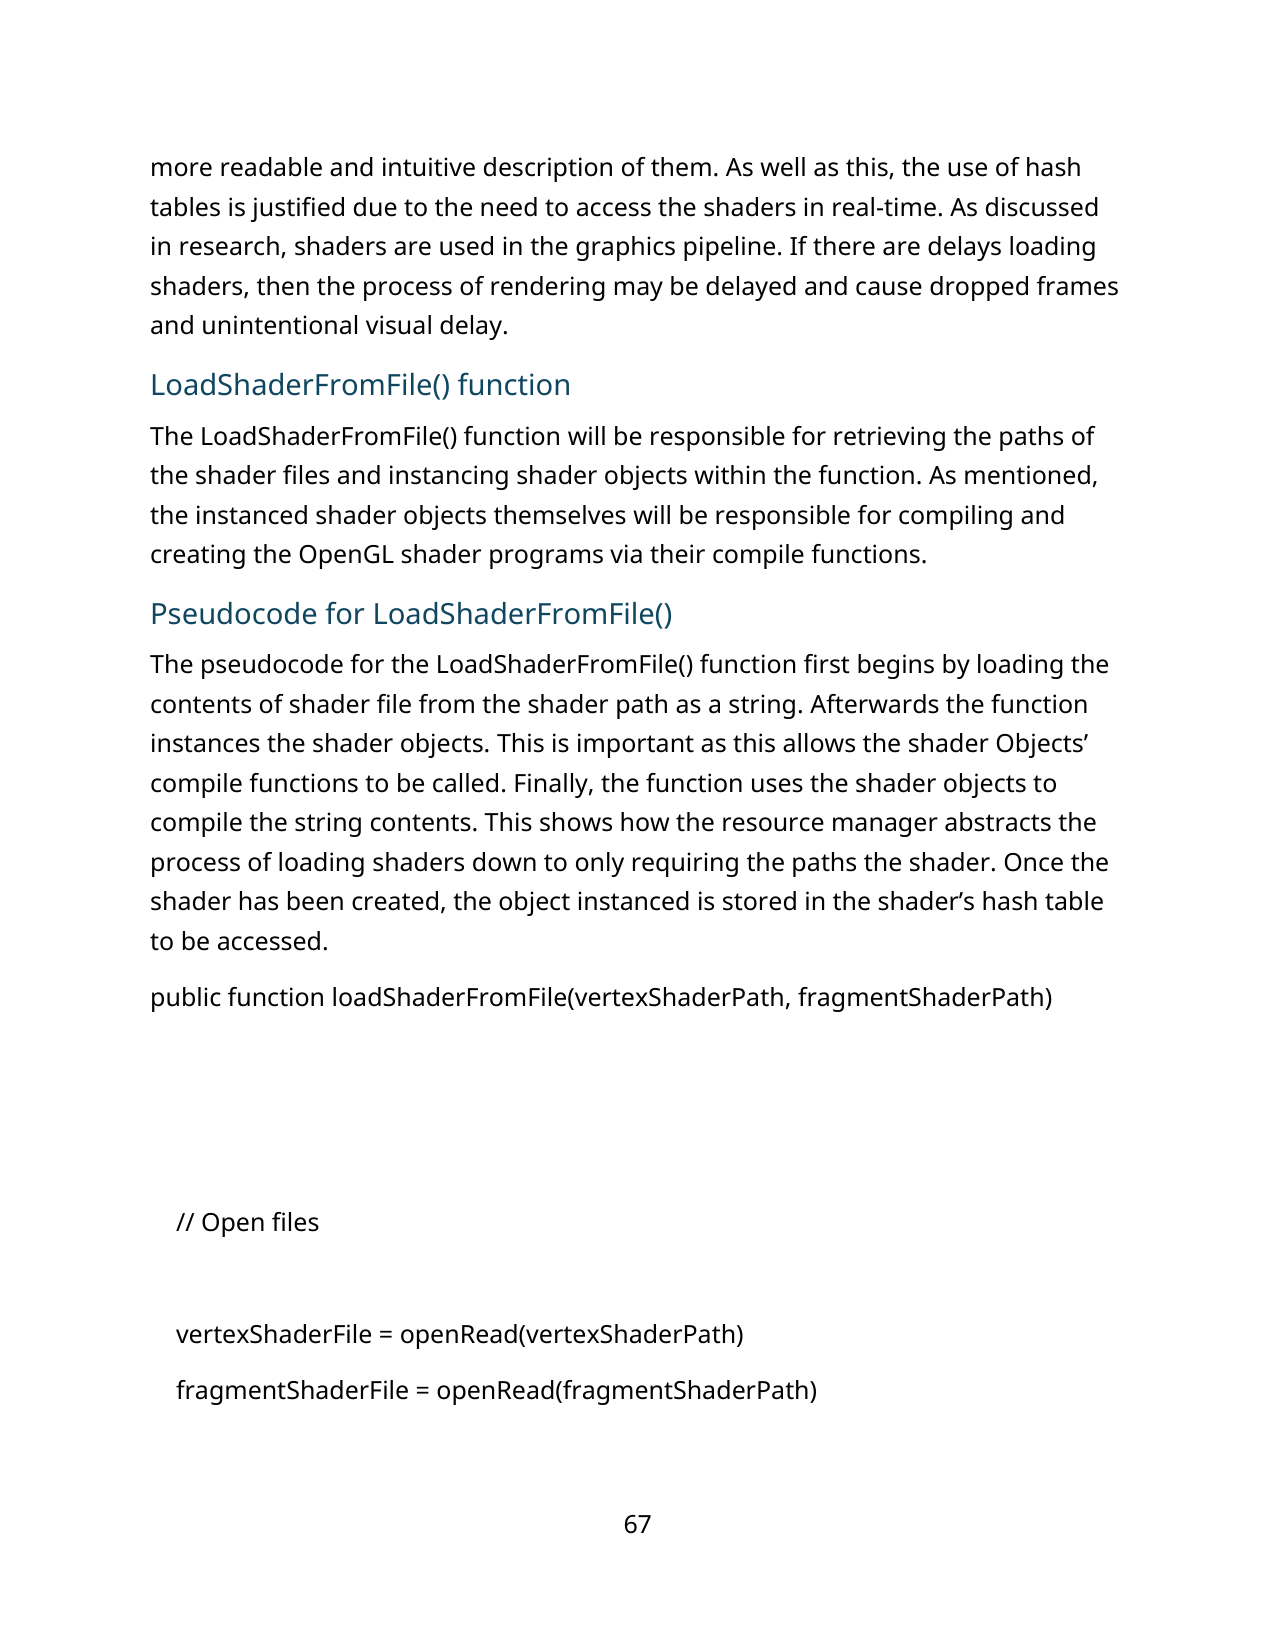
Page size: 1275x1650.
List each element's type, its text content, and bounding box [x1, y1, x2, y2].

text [150, 150, 1125, 342]
text vertexShaderFile = openRead(vertexShaderPath) [150, 1317, 1125, 1351]
text The pseudocode for the LoadShaderFromFile() function first begins by loading the contents of shader file from the shader path as a string. Afterwards the function instances the shader objects. This is important as this allows the shader Objects’ compile functions to be called. Finally, the function uses the shader objects to compile the string contents. This shows how the resource manager abstracts the process of loading shaders down to only requiring the paths the shader. Once the shader has been created, the object instanced is stored in the shader’s hash table to be accessed. [150, 647, 1125, 958]
text fragmentShaderFile = openRead(fragmentShaderPath) [150, 1373, 1125, 1407]
text public function loadShaderFromFile(vertexShaderPath, fragmentShaderPath) [150, 980, 1125, 1014]
text // Open files [150, 1204, 1125, 1238]
subtitle Pseudocode for LoadShaderFromFile() [150, 593, 1125, 633]
text The LoadShaderFromFile() function will be responsible for retrieving the paths of the shader files and instancing shader objects within the function. As mentioned, the instanced shader objects themselves will be responsible for compiling and creating the OpenGL shader programs via their compile functions. [150, 418, 1125, 571]
subtitle LoadShaderFromFile() function [150, 364, 1125, 404]
